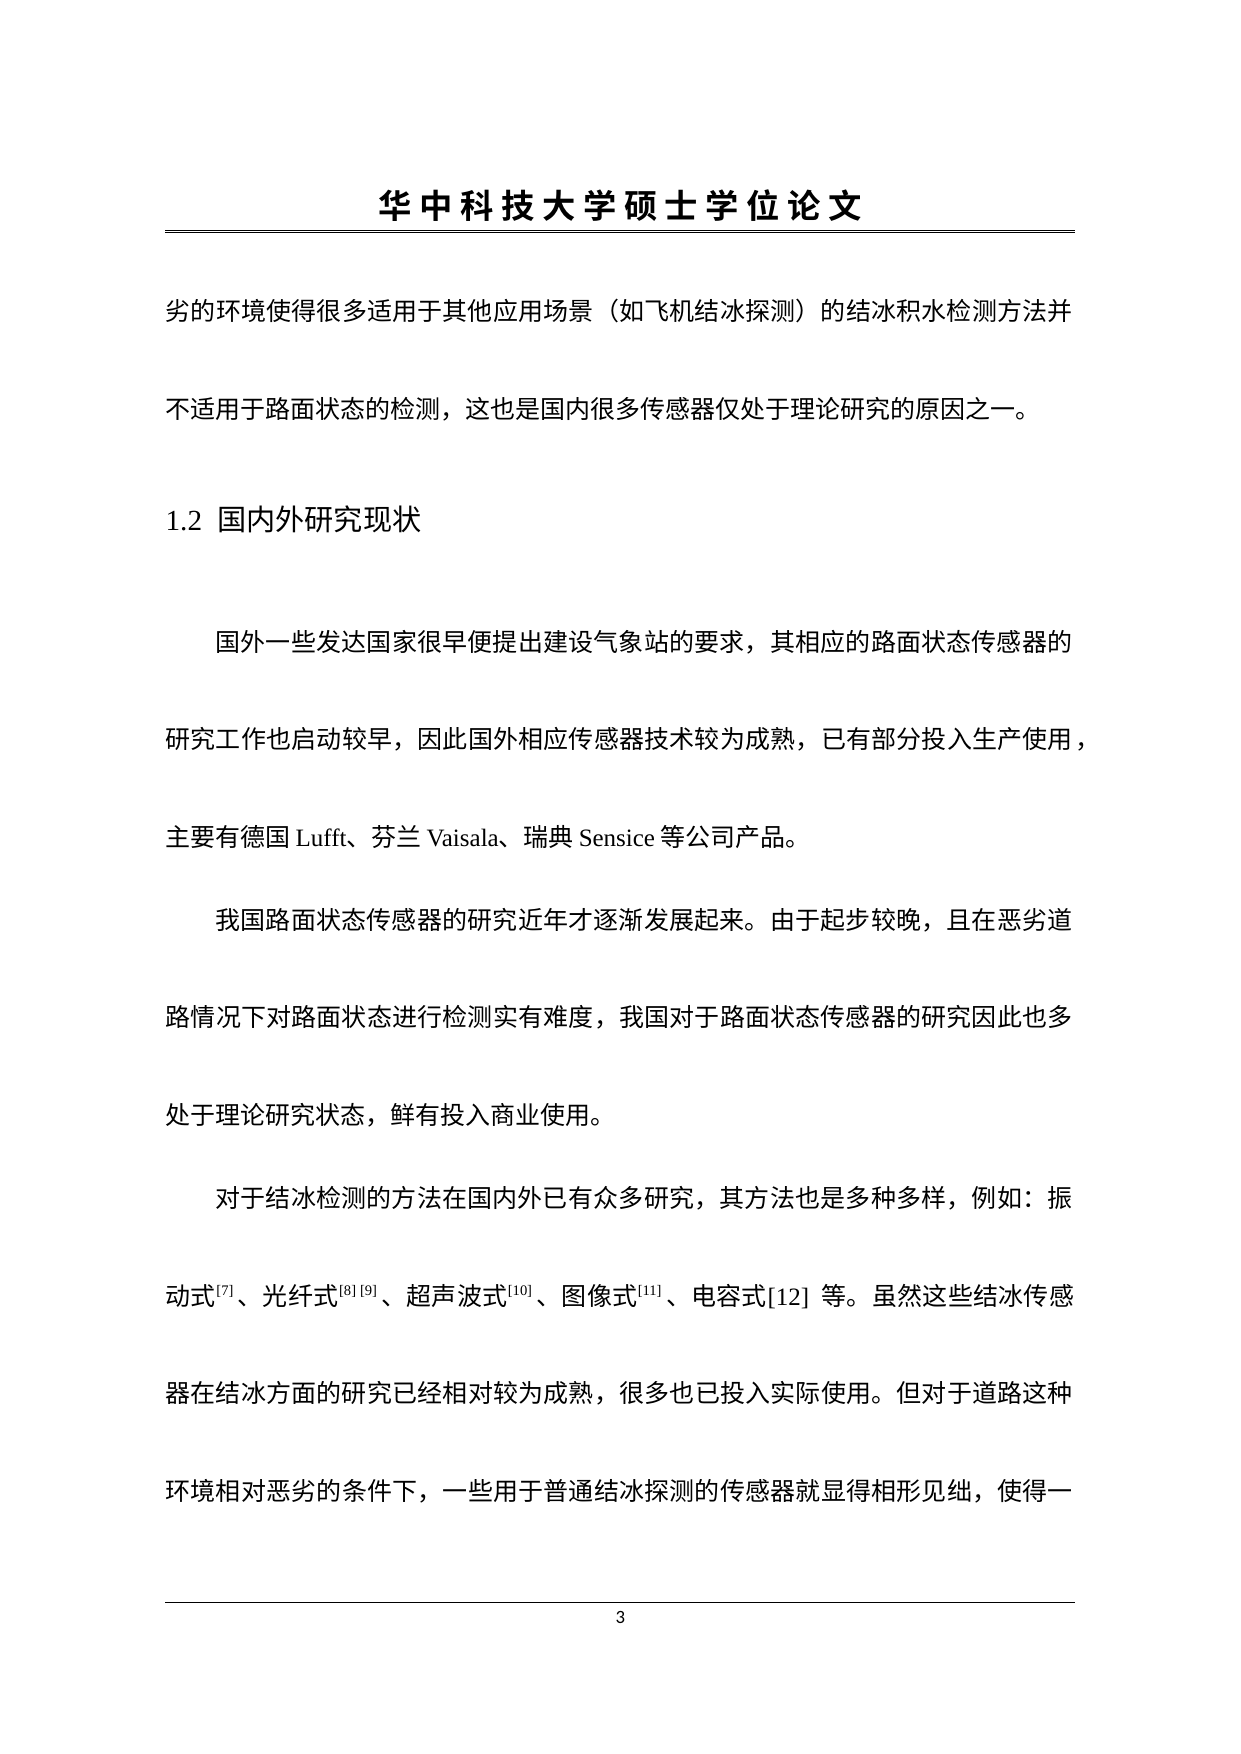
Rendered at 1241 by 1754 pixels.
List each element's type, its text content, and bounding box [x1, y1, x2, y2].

text 我国路面状态传感器的研究近年才逐渐发展起来。由于起步较晚，且在恶劣道路情况下对路面状态进行检测实有难度，我国对于路面状态传感器的研究因此也多处于理论研究状态，鲜有投入商业使用。 [165, 886, 1075, 1146]
text 国外一些发达国家很早便提出建设气象站的要求，其相应的路面状态传感器的研究工作也启动较早，因此国外相应传感器技术较为成熟，已有部分投入生产使用，主要有德国Lufft、芬兰Vaisala、瑞典Sensice等公司产品。 [165, 608, 1075, 868]
list 国内外研究现状 [165, 485, 1075, 550]
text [165, 1164, 1075, 1522]
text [165, 277, 1075, 440]
